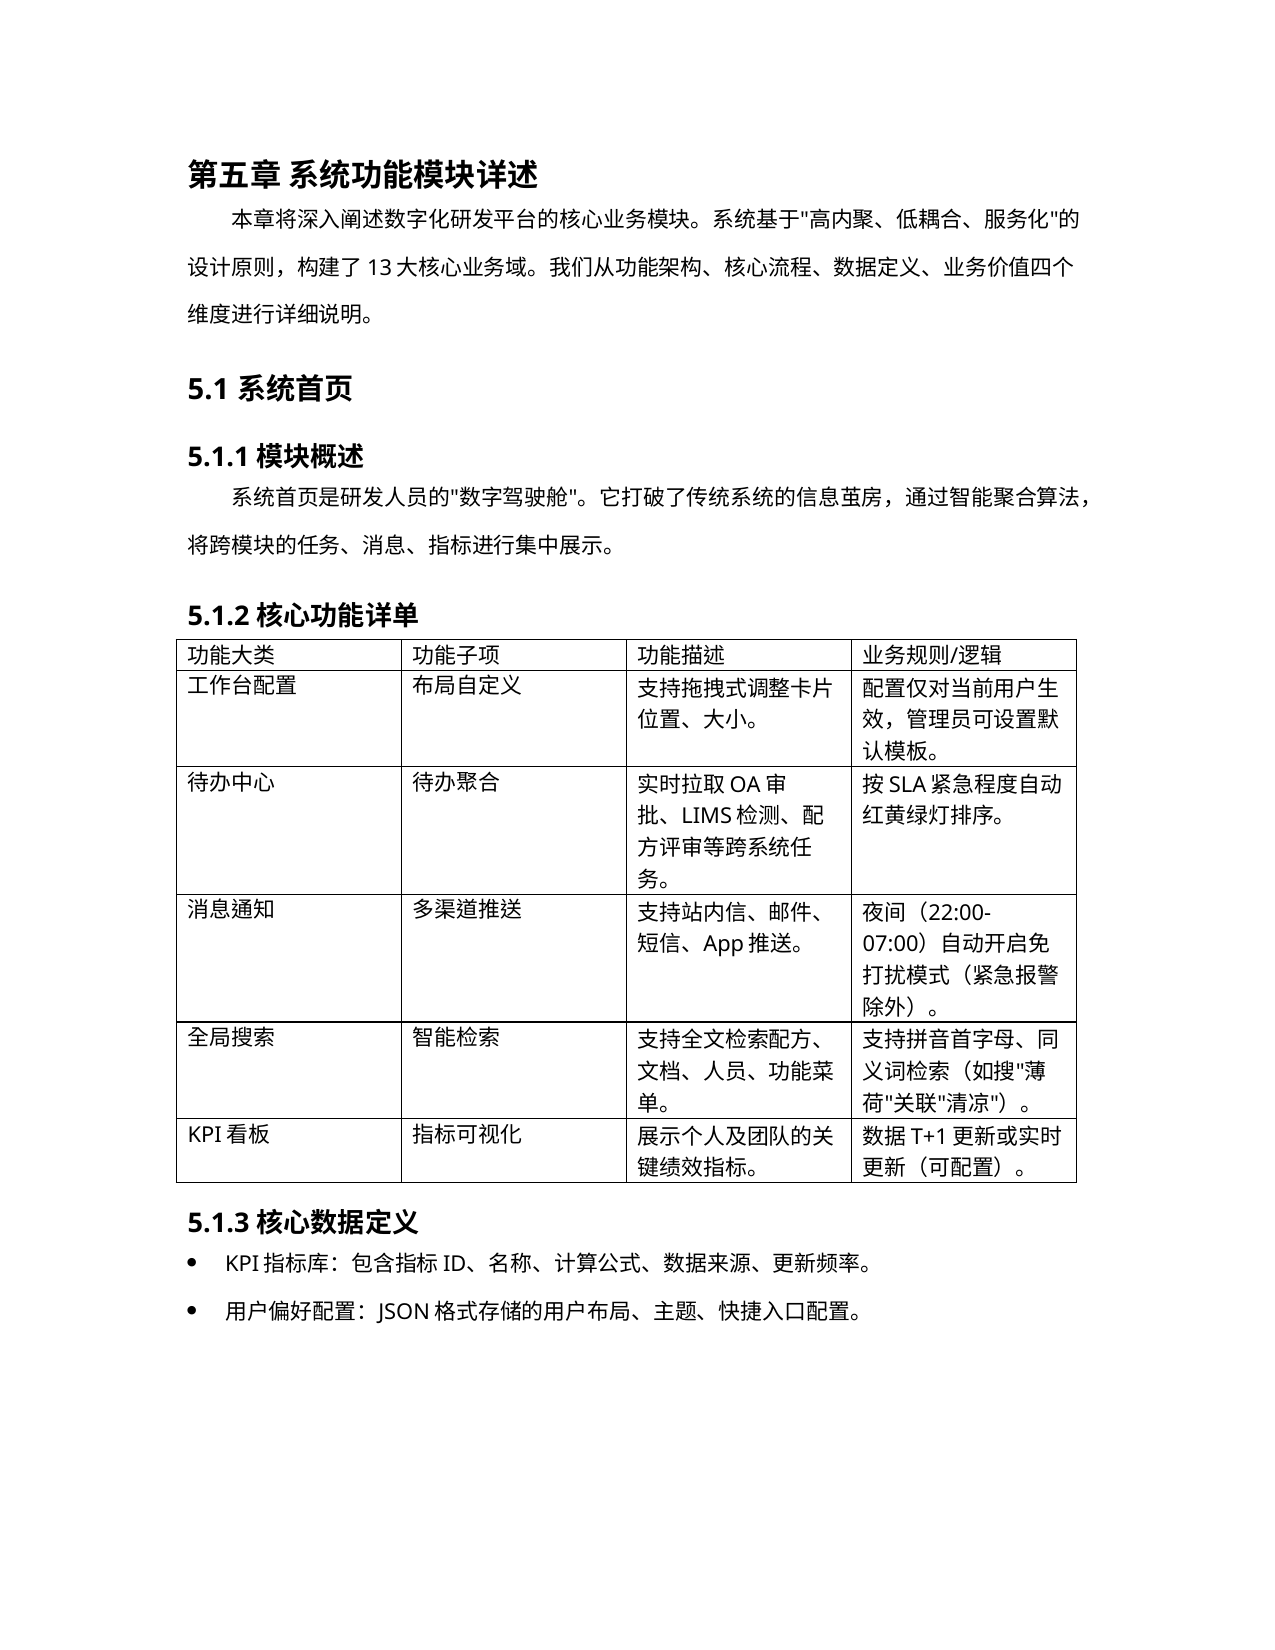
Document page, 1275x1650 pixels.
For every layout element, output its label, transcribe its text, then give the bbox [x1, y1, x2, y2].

list 用户偏好配置：JSON格式存储的用户布局、主题、快捷入口配置。 [187, 1294, 1087, 1326]
table_cell 配置仅对当前用户生效，管理员可设置默认模板。 [852, 671, 1076, 766]
table_cell 布局自定义 [402, 671, 626, 766]
list KPI指标库：包含指标ID、名称、计算公式、数据来源、更新频率。 [187, 1246, 1087, 1278]
table_cell 按SLA紧急程度自动红黄绿灯排序。 [852, 767, 1076, 893]
table_cell 智能检索 [402, 1023, 626, 1118]
subtitle 5.1.3 核心数据定义 [187, 1204, 1087, 1241]
table_header 功能子项 [402, 640, 626, 669]
table_cell 支持拖拽式调整卡片位置、大小。 [627, 671, 851, 766]
text 本章将深入阐述数字化研发平台的核心业务模块。系统基于"高内聚、低耦合、服务化"的设计原则，构建了13大核心业务域。我们从功能架构、核心流程、数据定义、业务价值四个维度进行详细说明。 [187, 202, 1087, 329]
table_cell 数据T+1更新或实时更新（可配置）。 [852, 1119, 1076, 1182]
table_cell 展示个人及团队的关键绩效指标。 [627, 1119, 851, 1182]
subtitle 5.1.2 核心功能详单 [187, 596, 1087, 633]
table_header 功能大类 [177, 640, 401, 669]
table_cell 工作台配置 [177, 671, 401, 766]
table_cell 全局搜索 [177, 1023, 401, 1118]
table_cell 多渠道推送 [402, 895, 626, 1021]
table_cell 待办中心 [177, 767, 401, 893]
table_cell 支持站内信、邮件、短信、App推送。 [627, 895, 851, 1021]
table_cell 实时拉取OA审批、LIMS检测、配方评审等跨系统任务。 [627, 767, 851, 893]
table_cell 支持全文检索配方、文档、人员、功能菜单。 [627, 1023, 851, 1118]
text 系统首页是研发人员的"数字驾驶舱"。它打破了传统系统的信息茧房，通过智能聚合算法，将跨模块的任务、消息、指标进行集中展示。 [187, 480, 1087, 559]
table_cell 指标可视化 [402, 1119, 626, 1182]
table_cell 待办聚合 [402, 767, 626, 893]
table_cell KPI看板 [177, 1119, 401, 1182]
subtitle 第五章 系统功能模块详述 [187, 150, 1087, 195]
subtitle 5.1 系统首页 [187, 366, 1087, 408]
table_header 功能描述 [627, 640, 851, 669]
table_cell 夜间（22:00-07:00）自动开启免打扰模式（紧急报警除外）。 [852, 895, 1076, 1021]
table_cell 消息通知 [177, 895, 401, 1021]
table_header 业务规则/逻辑 [852, 640, 1076, 669]
table_cell 支持拼音首字母、同义词检索（如搜"薄荷"关联"清凉"）。 [852, 1023, 1076, 1118]
subtitle 5.1.1 模块概述 [187, 435, 1087, 474]
